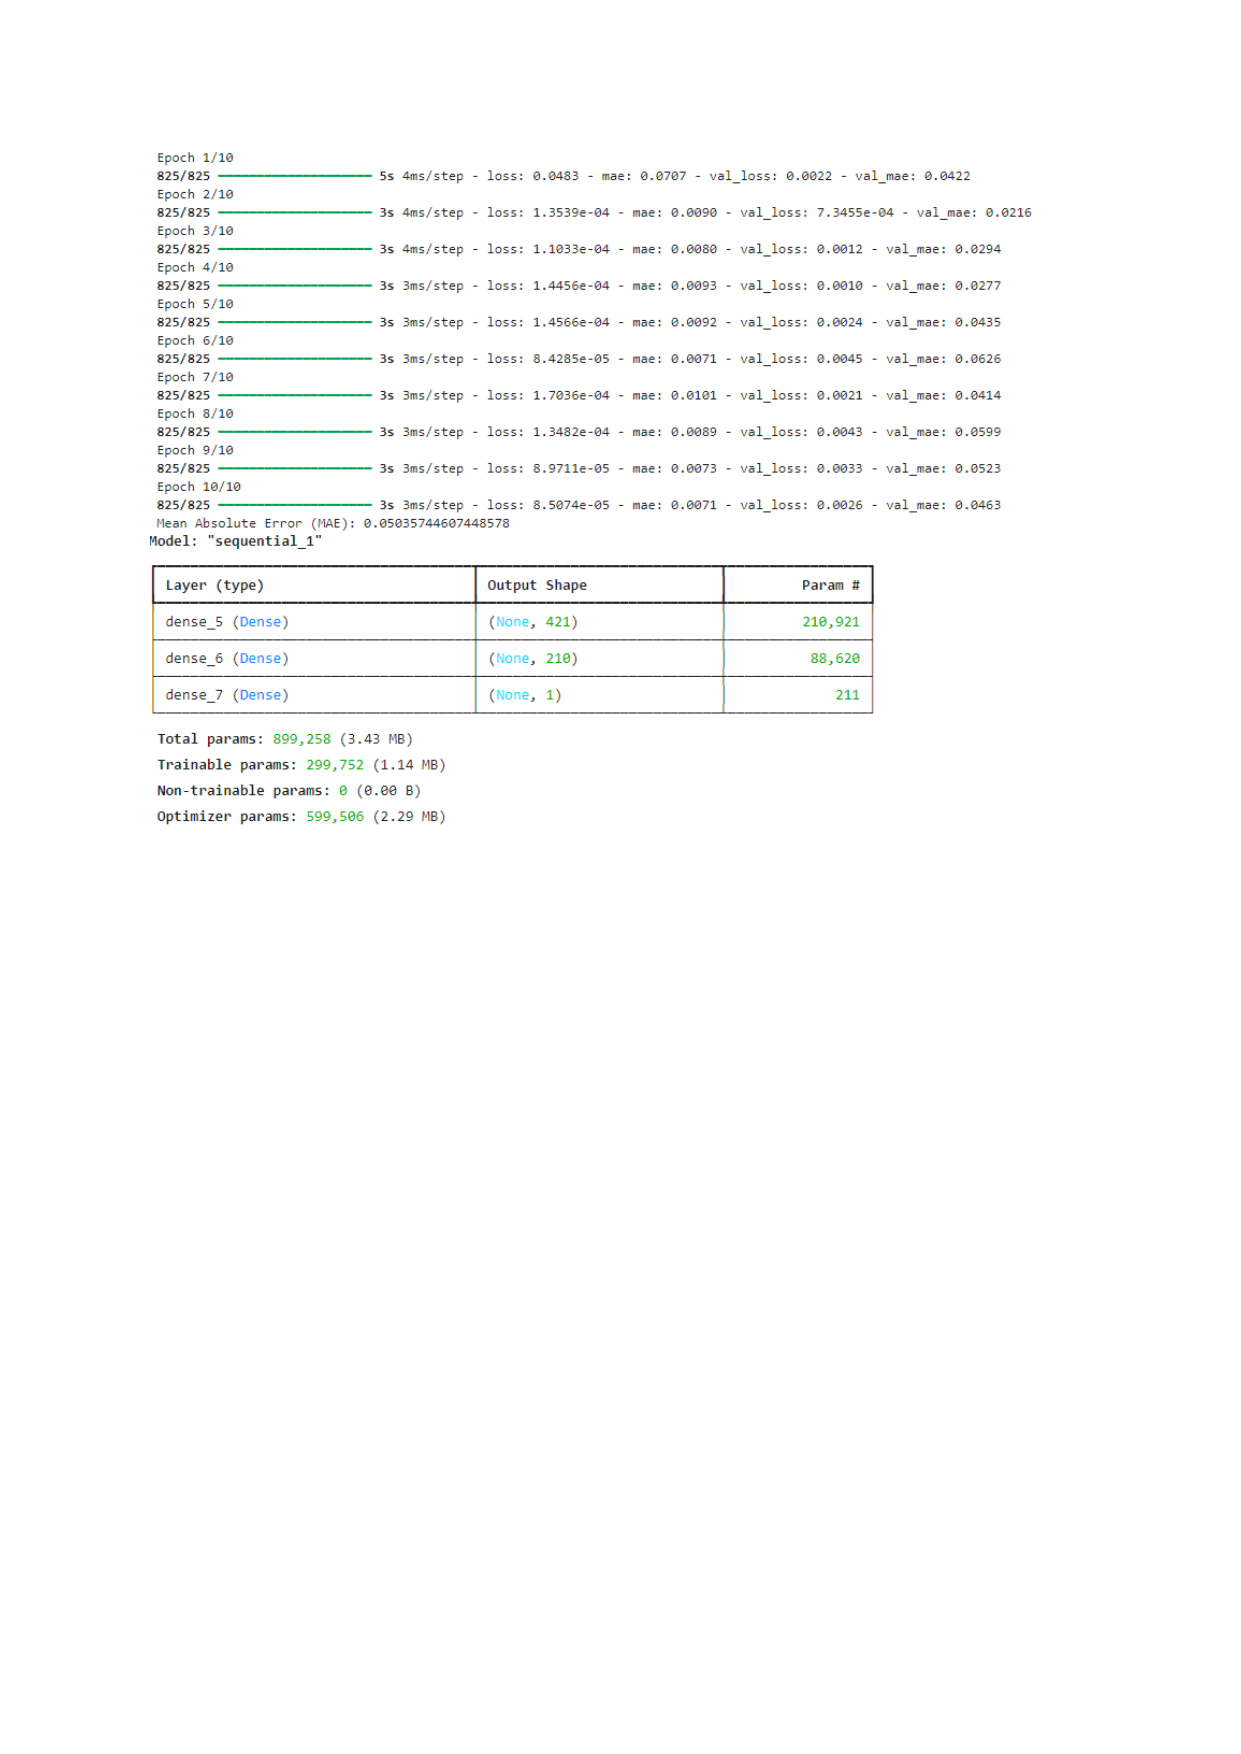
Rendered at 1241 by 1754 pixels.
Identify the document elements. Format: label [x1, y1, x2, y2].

picture [150, 150, 1091, 834]
